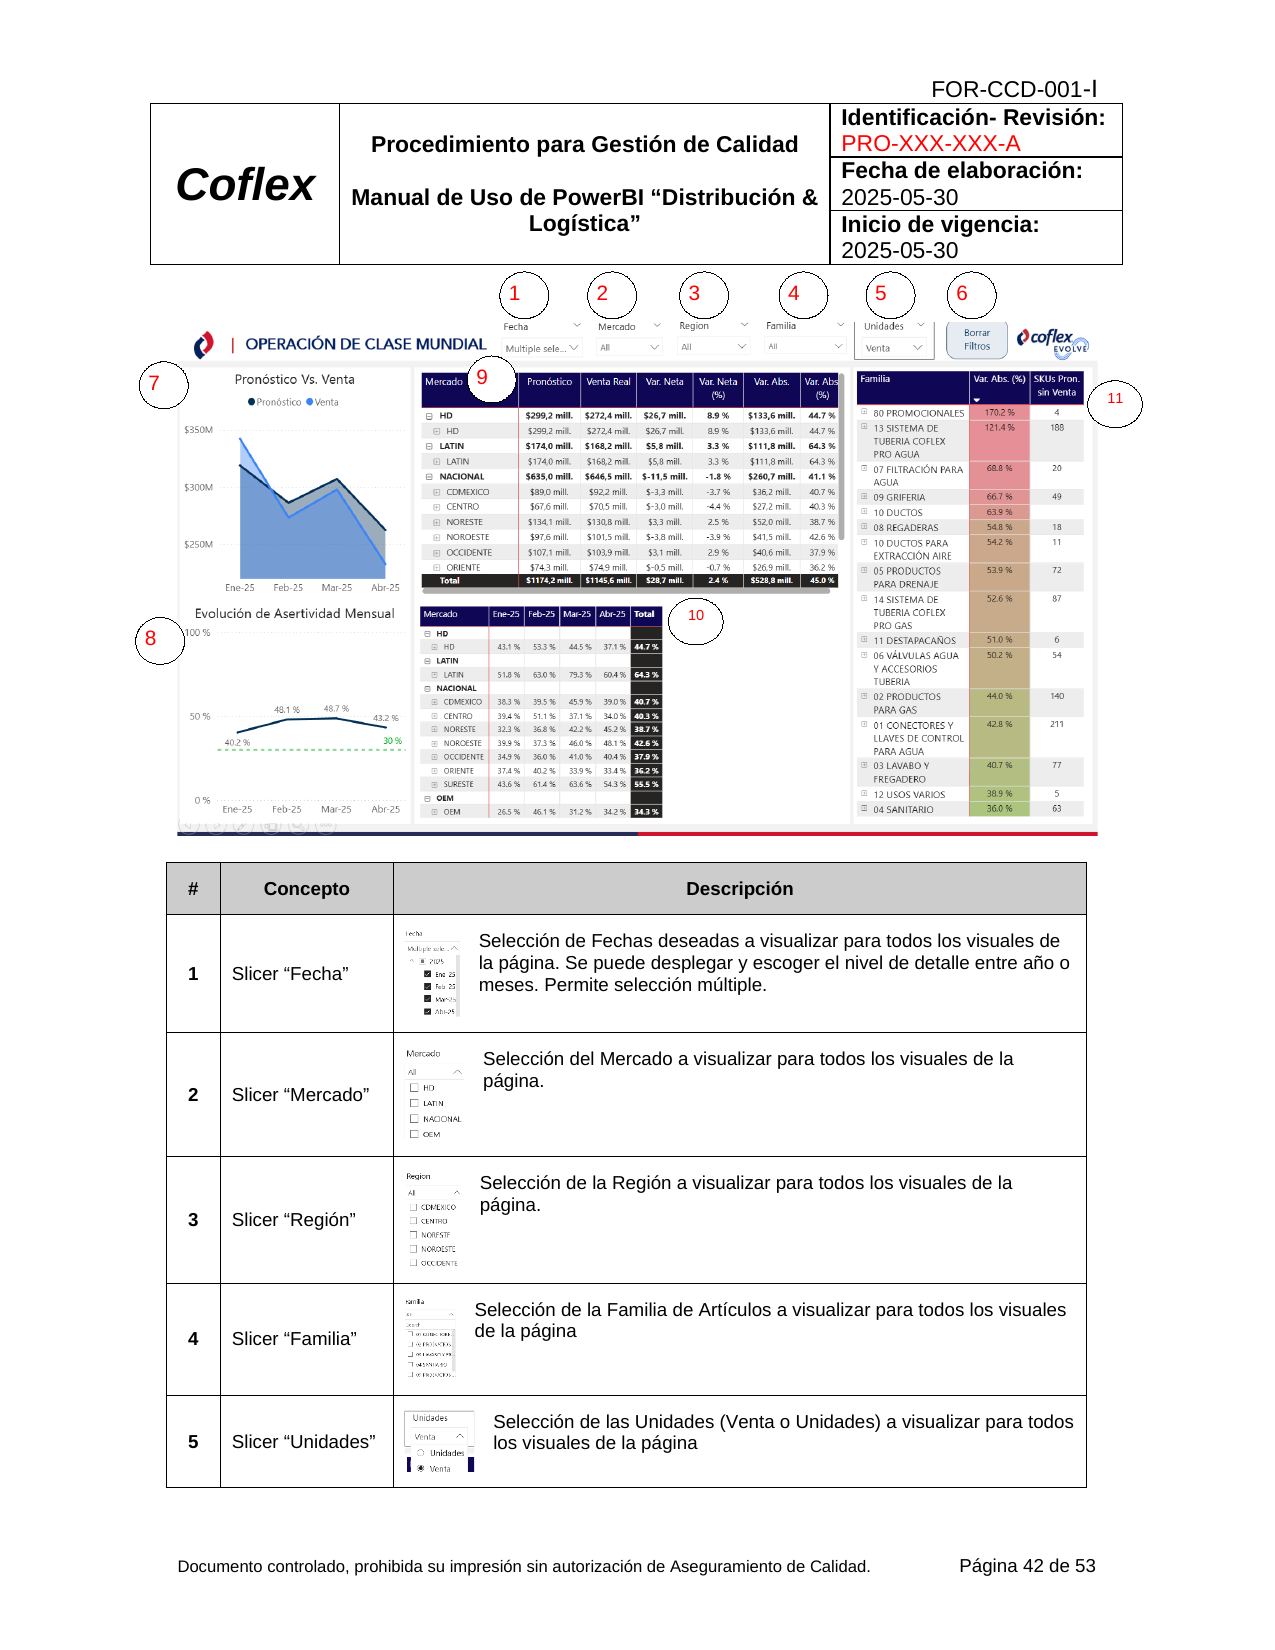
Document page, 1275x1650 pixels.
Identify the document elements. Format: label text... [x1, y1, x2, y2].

picture [404, 1410, 475, 1472]
table_cell Slicer “Unidades” [221, 1396, 393, 1487]
picture [404, 1048, 464, 1141]
table_cell Slicer “Mercado” [221, 1033, 393, 1156]
picture [404, 1171, 460, 1265]
picture [404, 929, 460, 1017]
table_header Descripción [394, 863, 1086, 914]
table_cell Selección de la Región a visualizar para todos los visuales de la página. [394, 1157, 1086, 1282]
table_cell Selección del Mercado a visualizar para todos los visuales de la página. [394, 1033, 1086, 1156]
table_cell 5 [167, 1396, 220, 1487]
table_cell Slicer “Familia” [221, 1284, 393, 1394]
table_cell Selección de la Familia de Artículos a visualizar para todos los visuales de la página [394, 1284, 1086, 1394]
table_cell 3 [167, 1157, 220, 1282]
table_cell 1 [167, 915, 220, 1032]
table_cell Slicer “Fecha” [221, 915, 393, 1032]
picture [177, 322, 1098, 836]
table_header # [167, 863, 220, 914]
table_cell 4 [167, 1284, 220, 1394]
table_cell Selección de las Unidades (Venta o Unidades) a visualizar para todos los visuales de la página [394, 1396, 1086, 1487]
picture [404, 1298, 456, 1380]
table_cell 2 [167, 1033, 220, 1156]
table_cell Selección de Fechas deseadas a visualizar para todos los visuales de la página. Se puede desplegar y escoger el nivel de detalle entre año o meses. Permite selección múltiple. [394, 915, 1086, 1032]
table_header Concepto [221, 863, 393, 914]
table_cell Slicer “Región” [221, 1157, 393, 1282]
